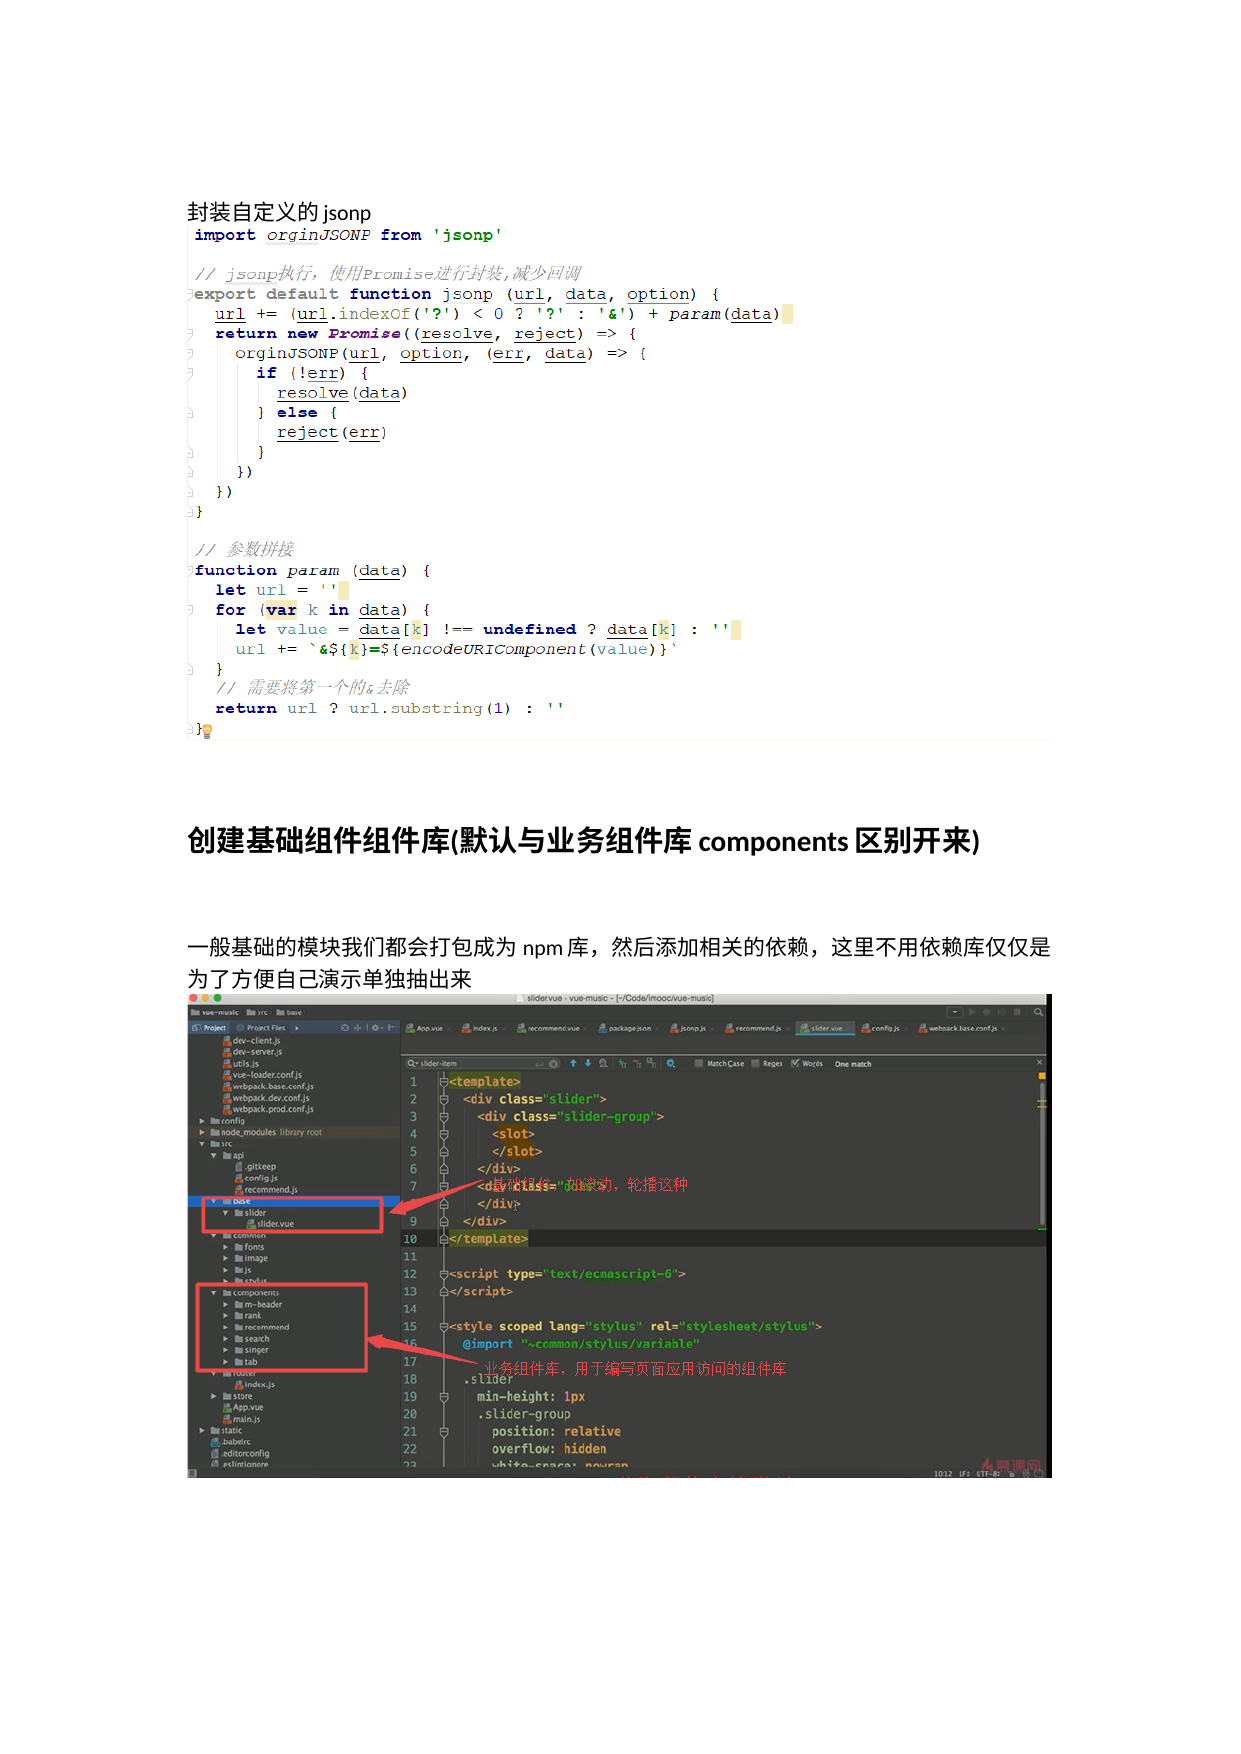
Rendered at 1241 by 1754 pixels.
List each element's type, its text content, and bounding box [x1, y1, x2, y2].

text 一般基础的模块我们都会打包成为npm库，然后添加相关的依赖，这里不用依赖库仅仅是为了方便自己演示单独抽出来 [187, 929, 1053, 994]
picture [187, 994, 1052, 1478]
picture [187, 227, 1053, 740]
subtitle 创建基础组件组件库(默认与业务组件库components区别开来) [187, 807, 1053, 872]
text 封装自定义的jsonp [187, 194, 1053, 227]
